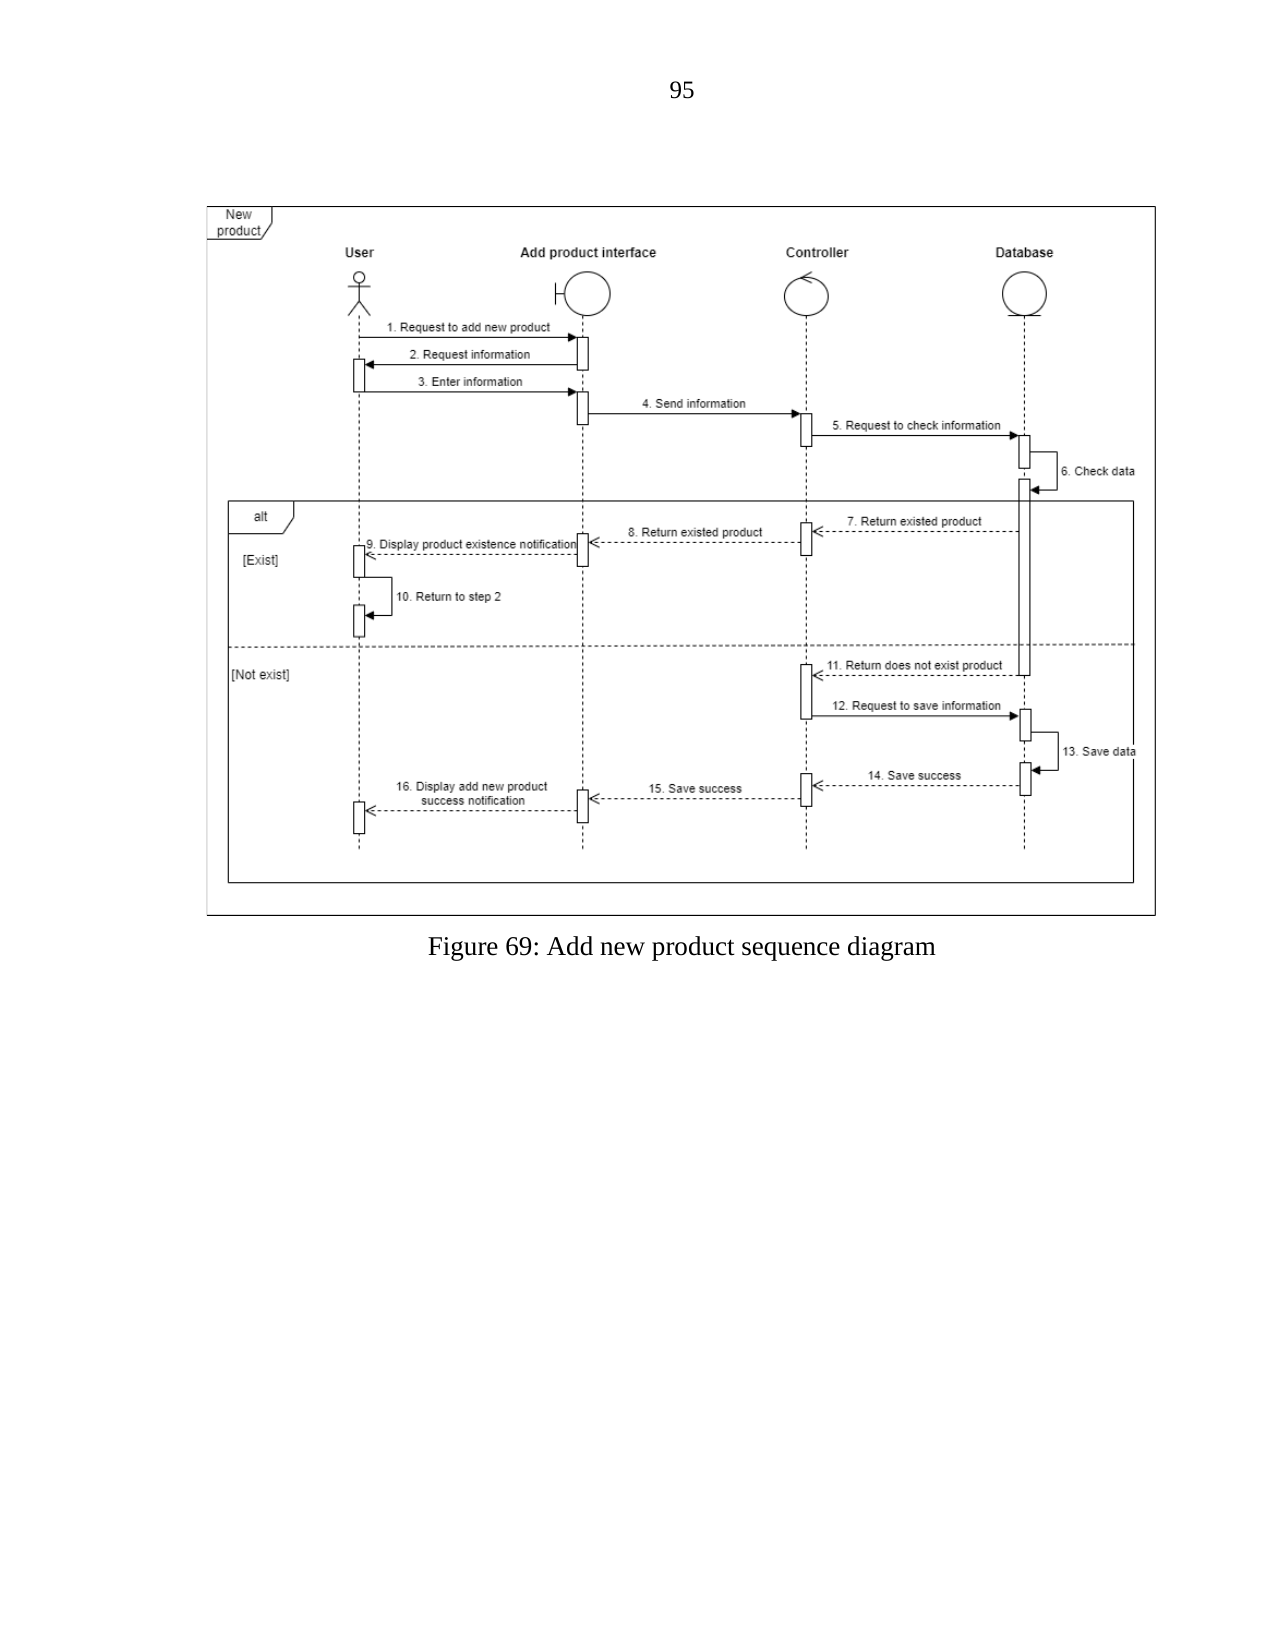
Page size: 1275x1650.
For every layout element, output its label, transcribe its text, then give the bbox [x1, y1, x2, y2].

text Figure 69: Add new product sequence diagram [207, 930, 1157, 962]
picture [206, 206, 1157, 916]
